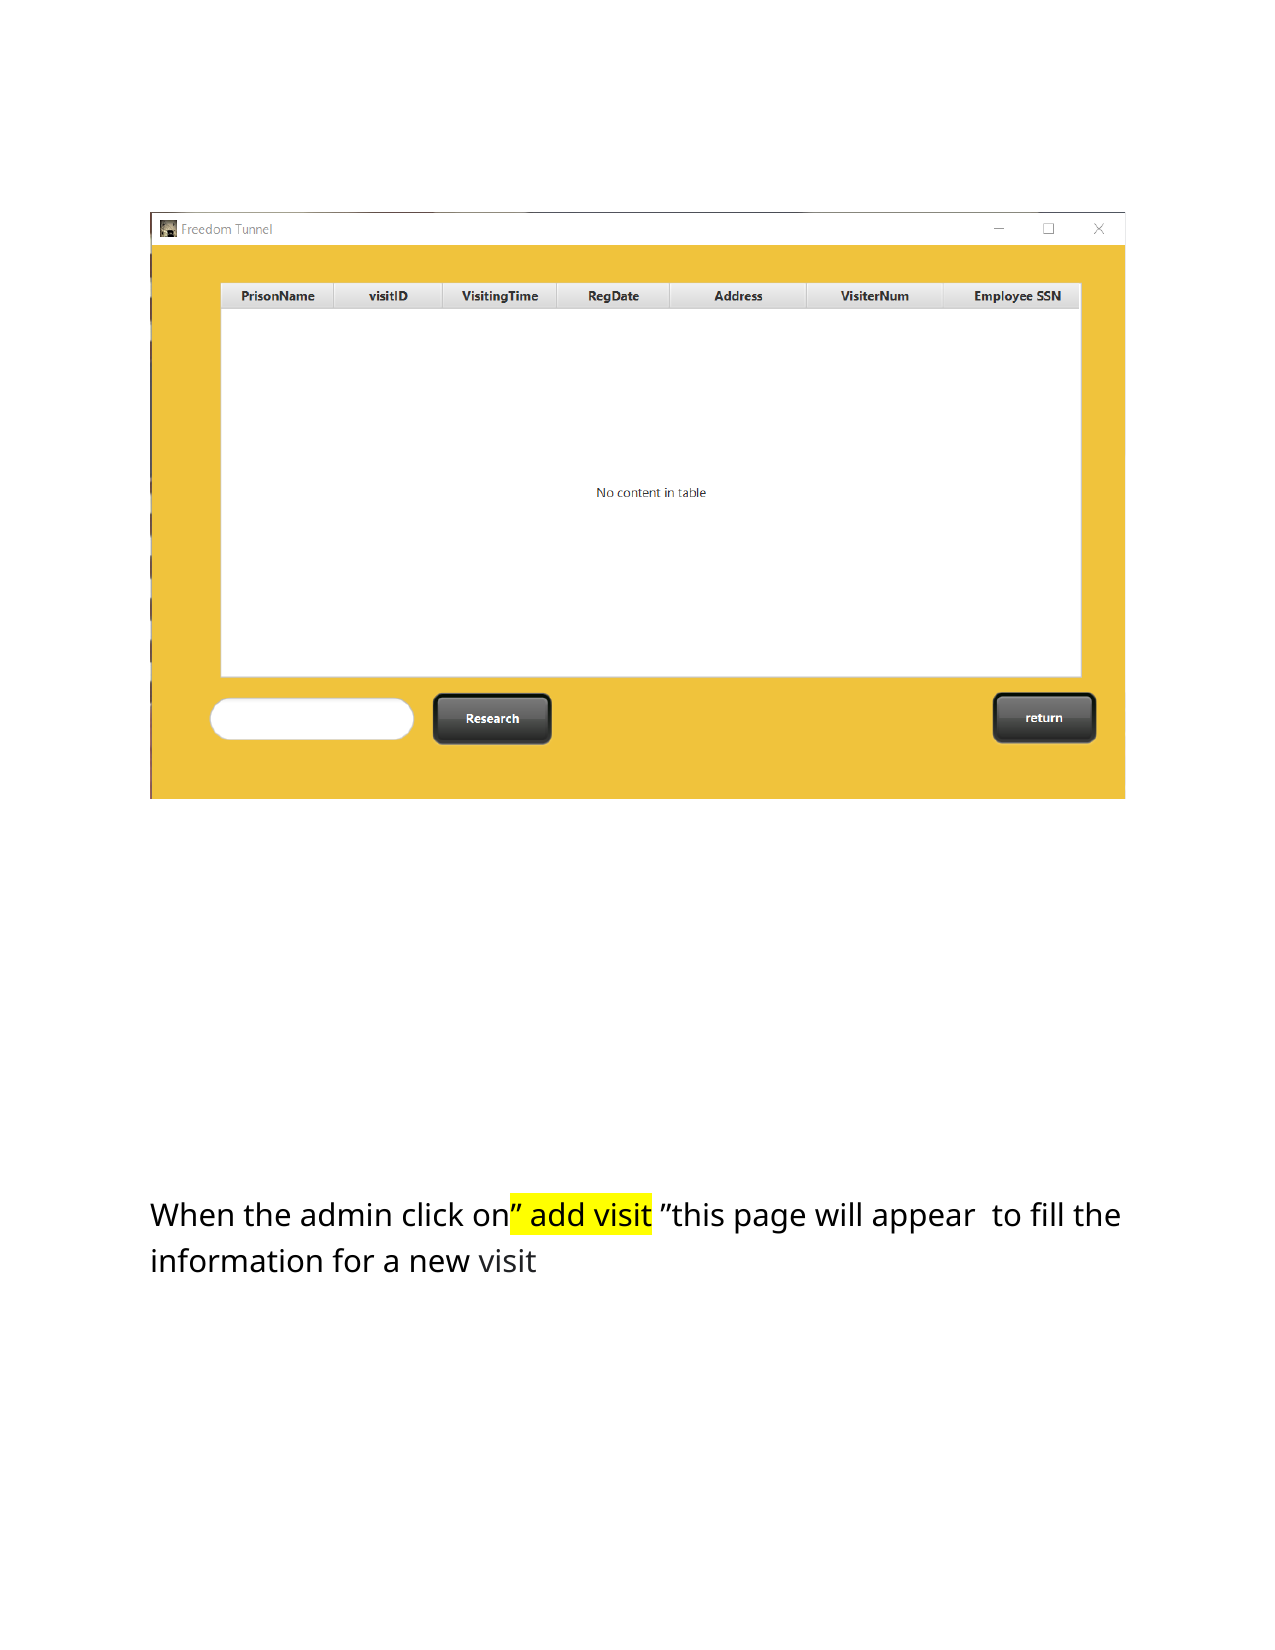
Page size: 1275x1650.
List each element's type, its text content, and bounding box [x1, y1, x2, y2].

picture [150, 212, 1125, 799]
text When the admin click on” add visit ”this page will appear to fill the information for a new visit [150, 1193, 1125, 1281]
